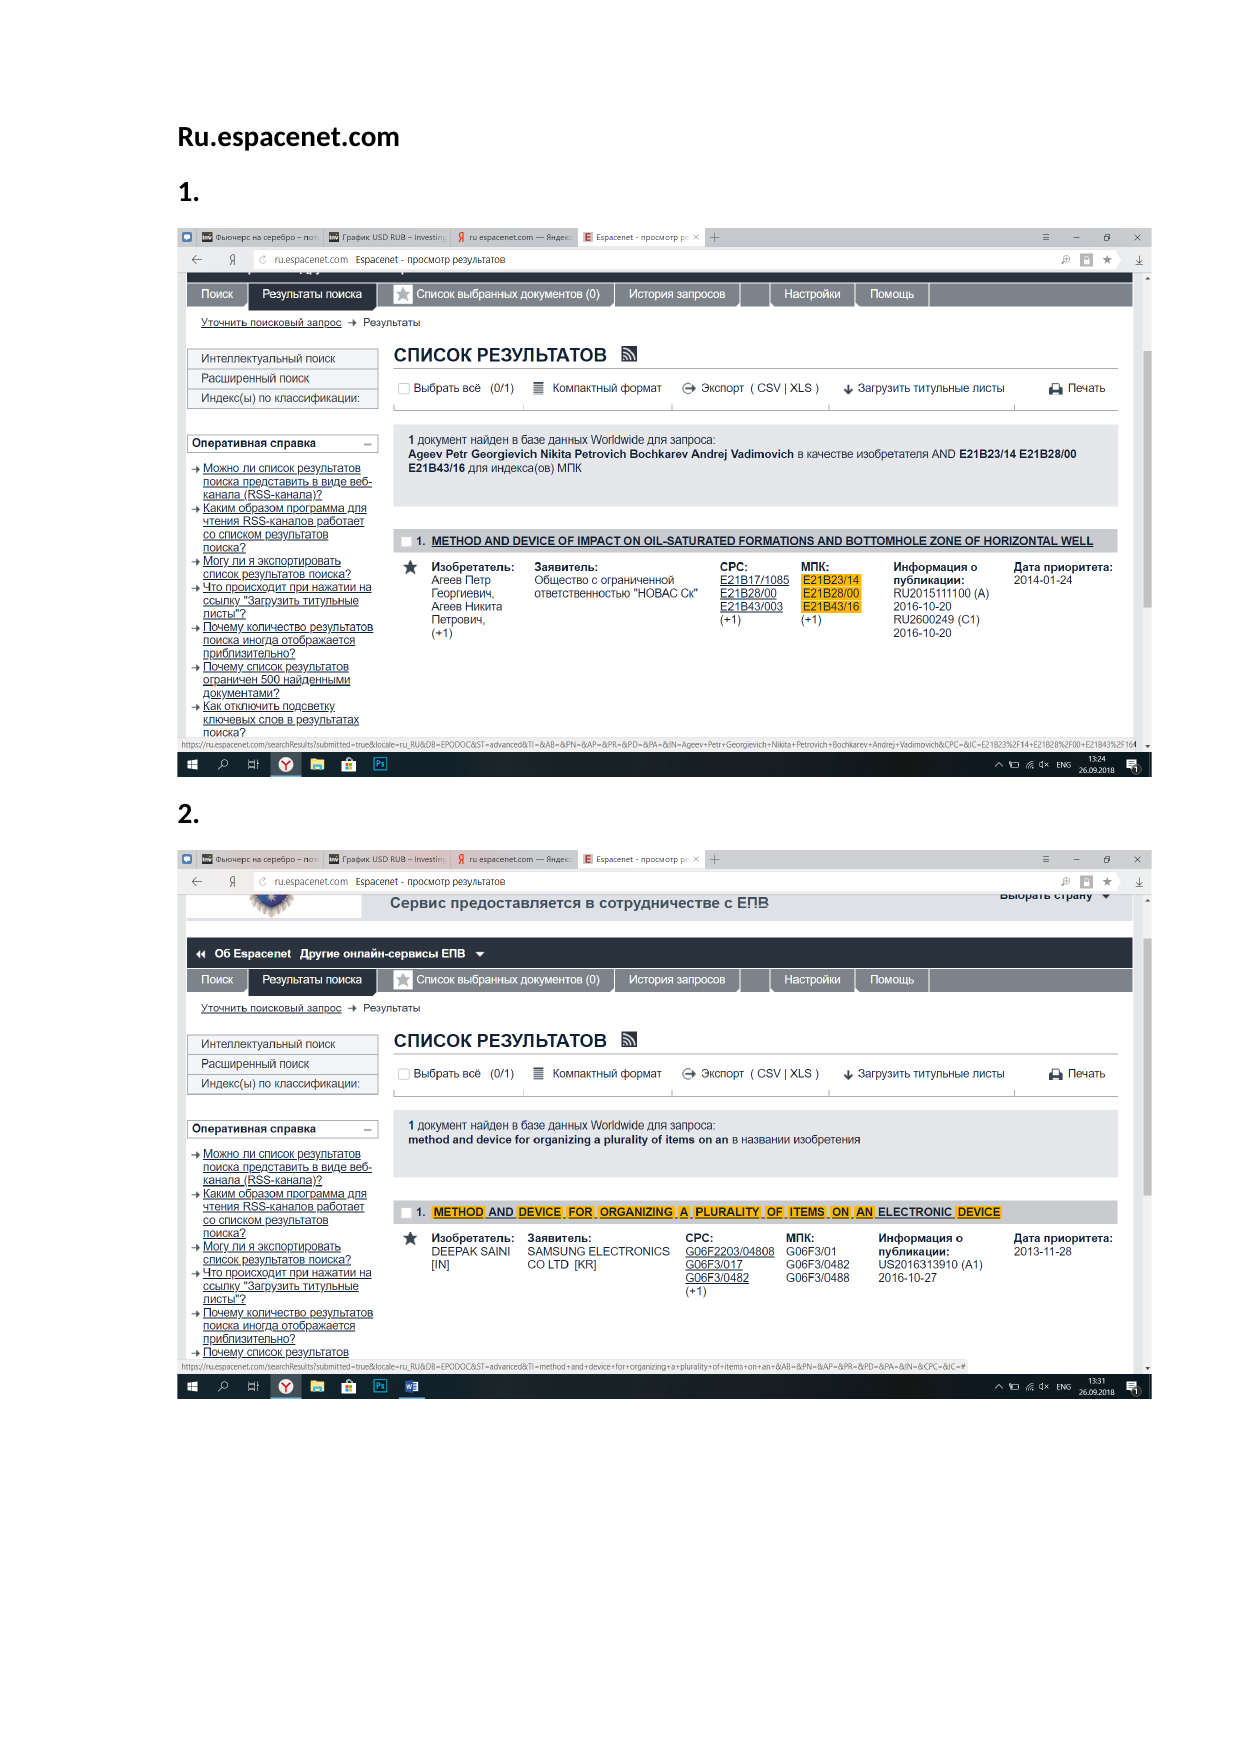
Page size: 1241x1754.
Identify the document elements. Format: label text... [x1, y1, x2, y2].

picture [177, 850, 1152, 1399]
text 2. [177, 795, 1152, 831]
text 1. [177, 173, 1152, 209]
picture [177, 228, 1152, 777]
text Ru.espacenet.com [177, 118, 1152, 154]
